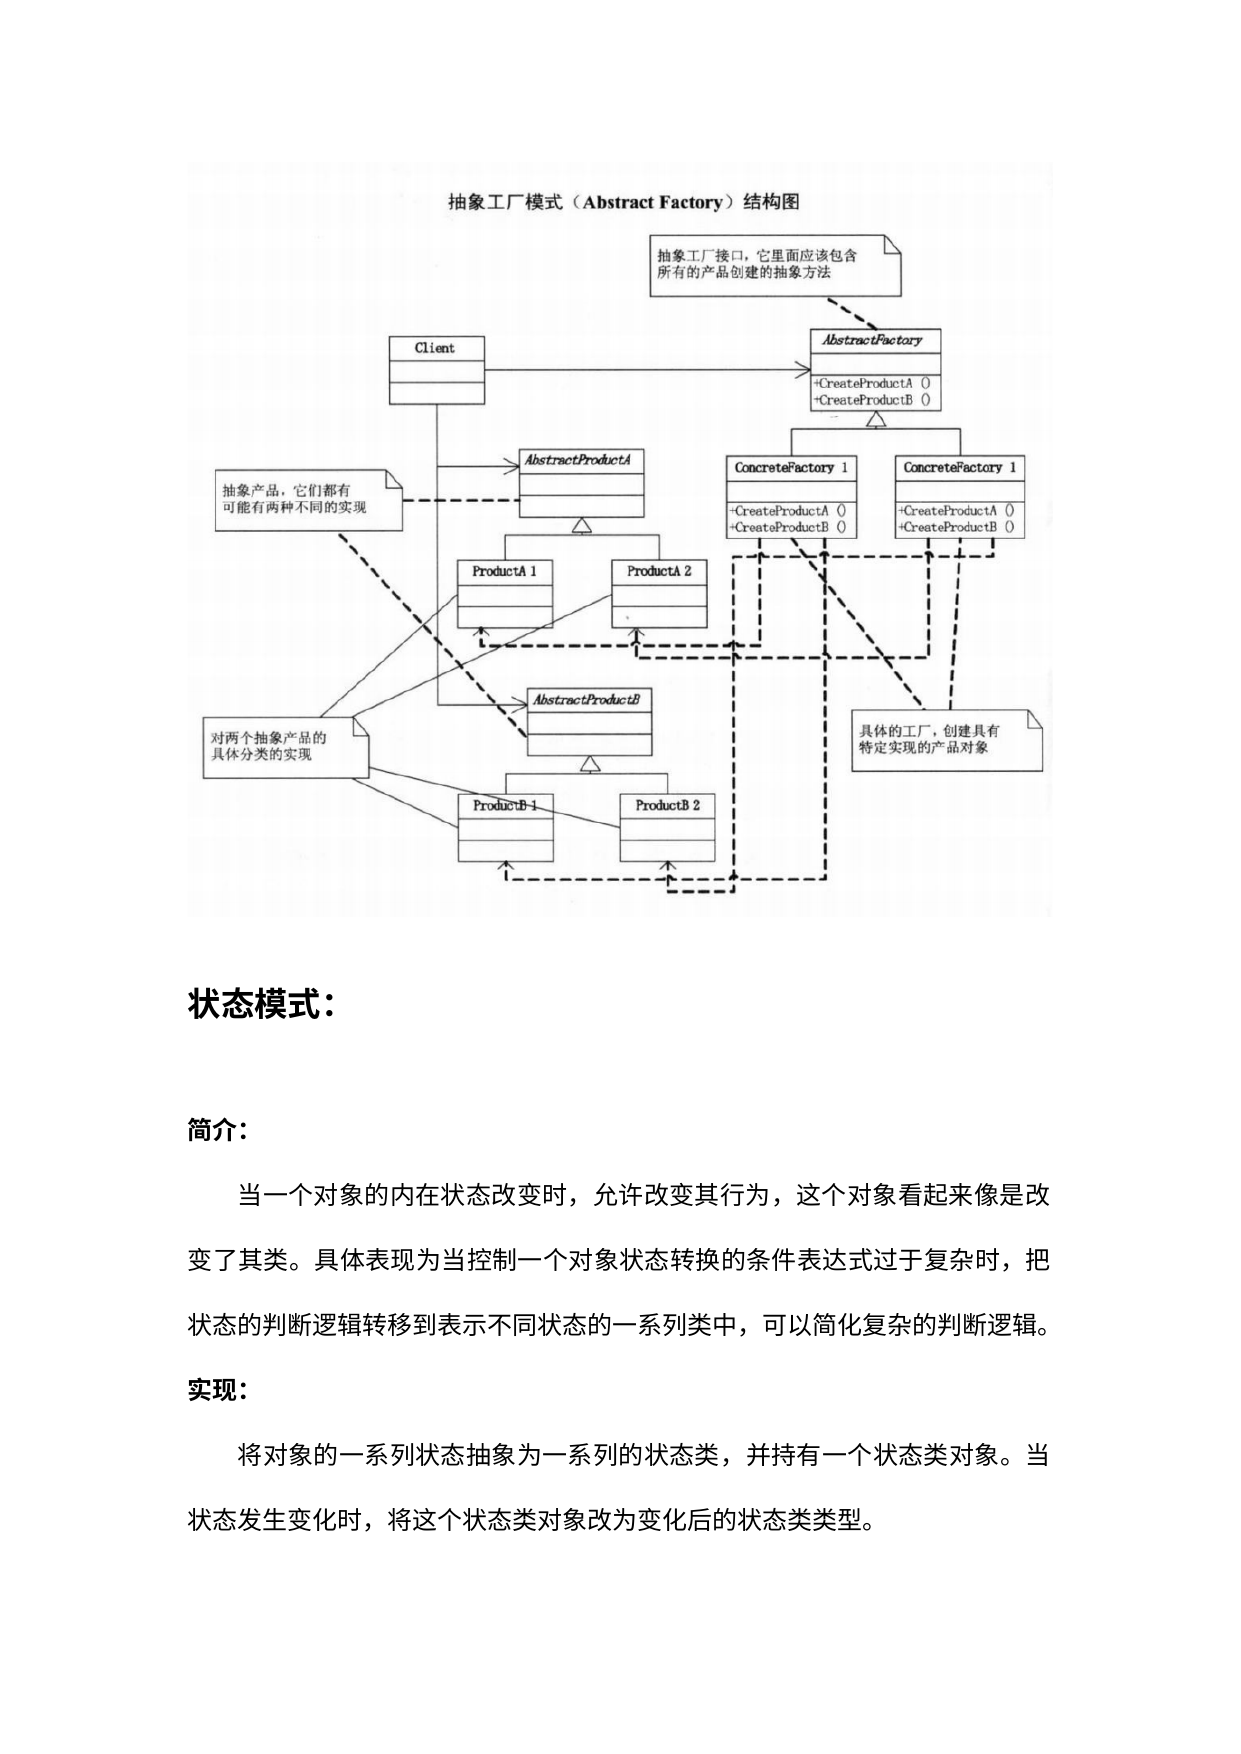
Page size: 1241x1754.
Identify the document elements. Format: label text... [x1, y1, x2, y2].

picture [187, 162, 1053, 917]
subtitle 状态模式： [187, 969, 1053, 1034]
text 将对象的一系列状态抽象为一系列的状态类，并持有一个状态类对象。当状态发生变化时，将这个状态类对象改为变化后的状态类类型。 [187, 1421, 1053, 1551]
text 当一个对象的内在状态改变时，允许改变其行为，这个对象看起来像是改变了其类。具体表现为当控制一个对象状态转换的条件表达式过于复杂时，把状态的判断逻辑转移到表示不同状态的一系列类中，可以简化复杂的判断逻辑。 [187, 1161, 1053, 1356]
text 简介： [187, 1096, 1053, 1161]
text 实现： [187, 1356, 1053, 1421]
